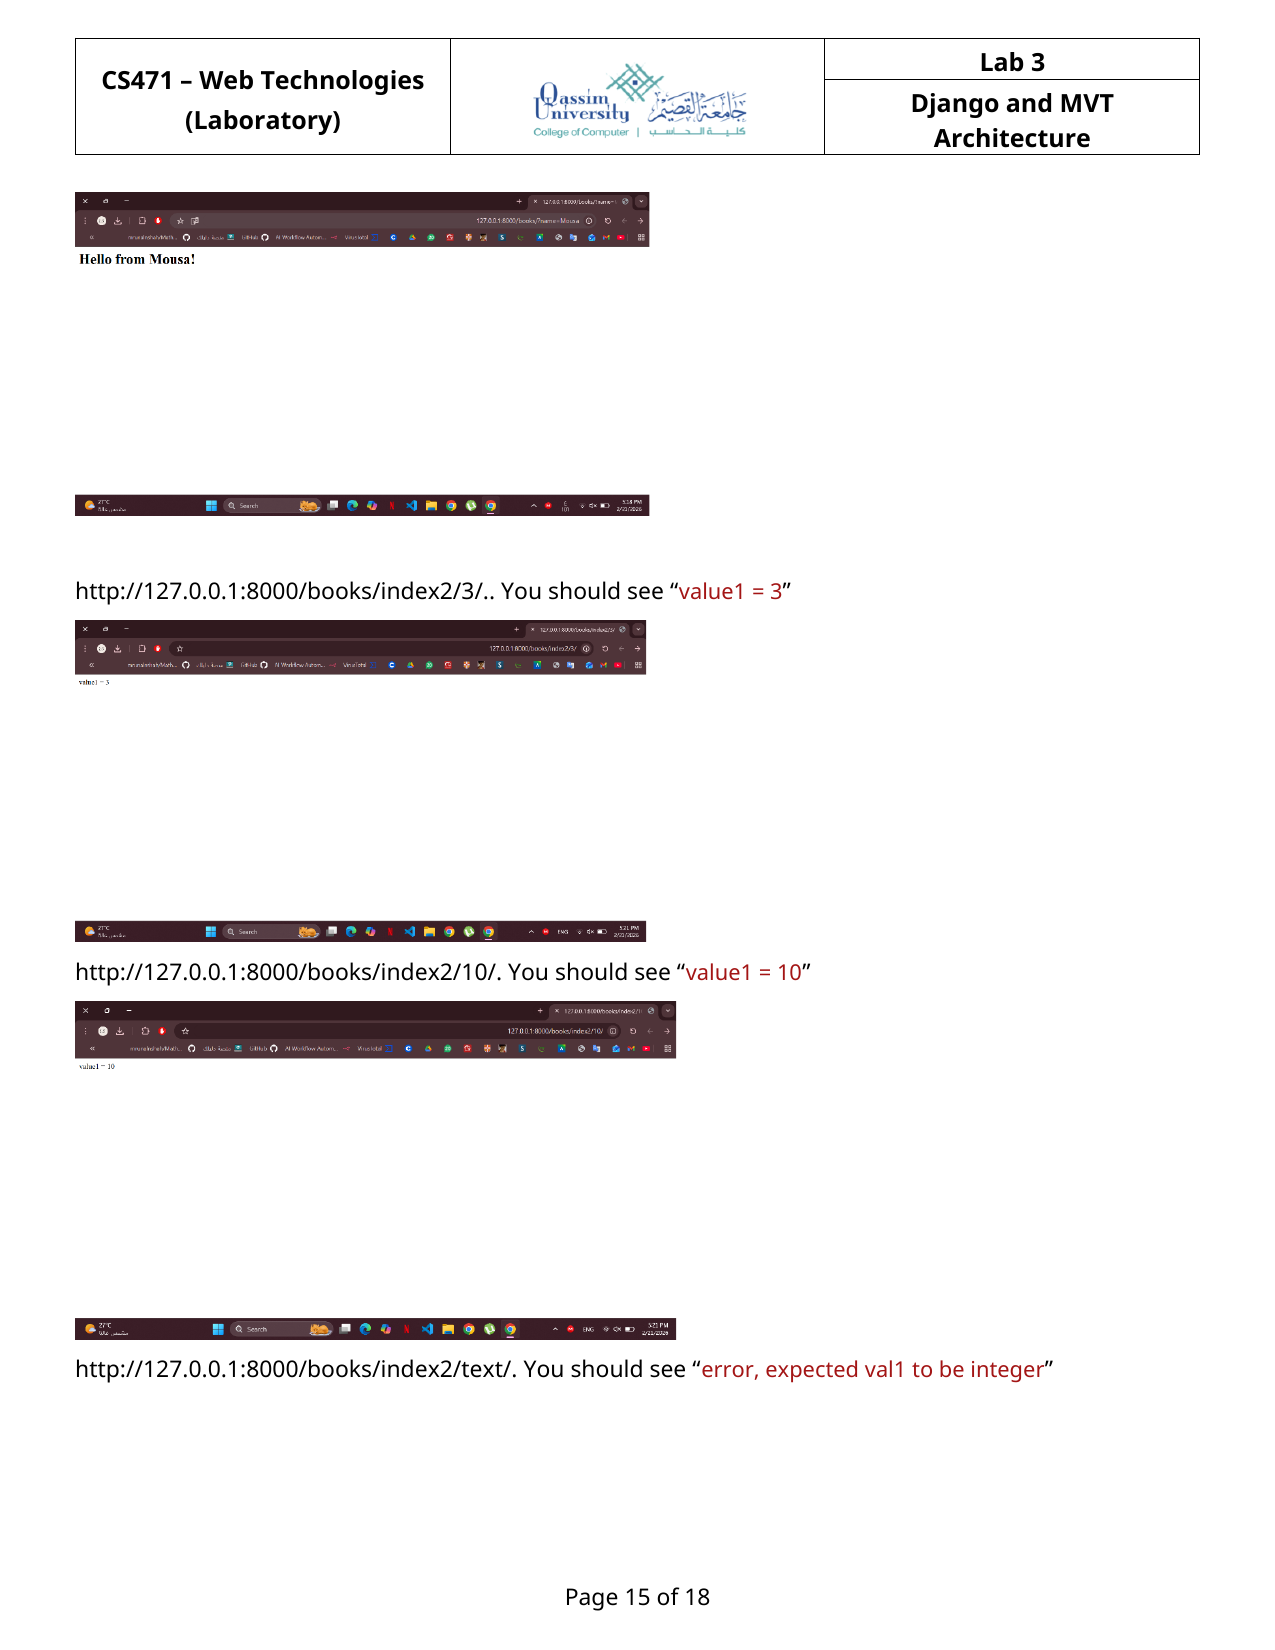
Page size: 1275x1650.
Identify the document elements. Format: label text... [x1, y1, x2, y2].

picture [524, 52, 751, 147]
picture [75, 192, 650, 516]
picture [75, 1001, 677, 1340]
text http://127.0.0.1:8000/books/index2/10/. You should see “value1 = 10” [75, 956, 1200, 987]
picture [75, 620, 647, 942]
text http://127.0.0.1:8000/books/index2/text/. You should see “error, expected val1 to be integer” [75, 1353, 1200, 1385]
text http://127.0.0.1:8000/books/index2/3/.. You should see “value1 = 3” [75, 575, 1200, 607]
